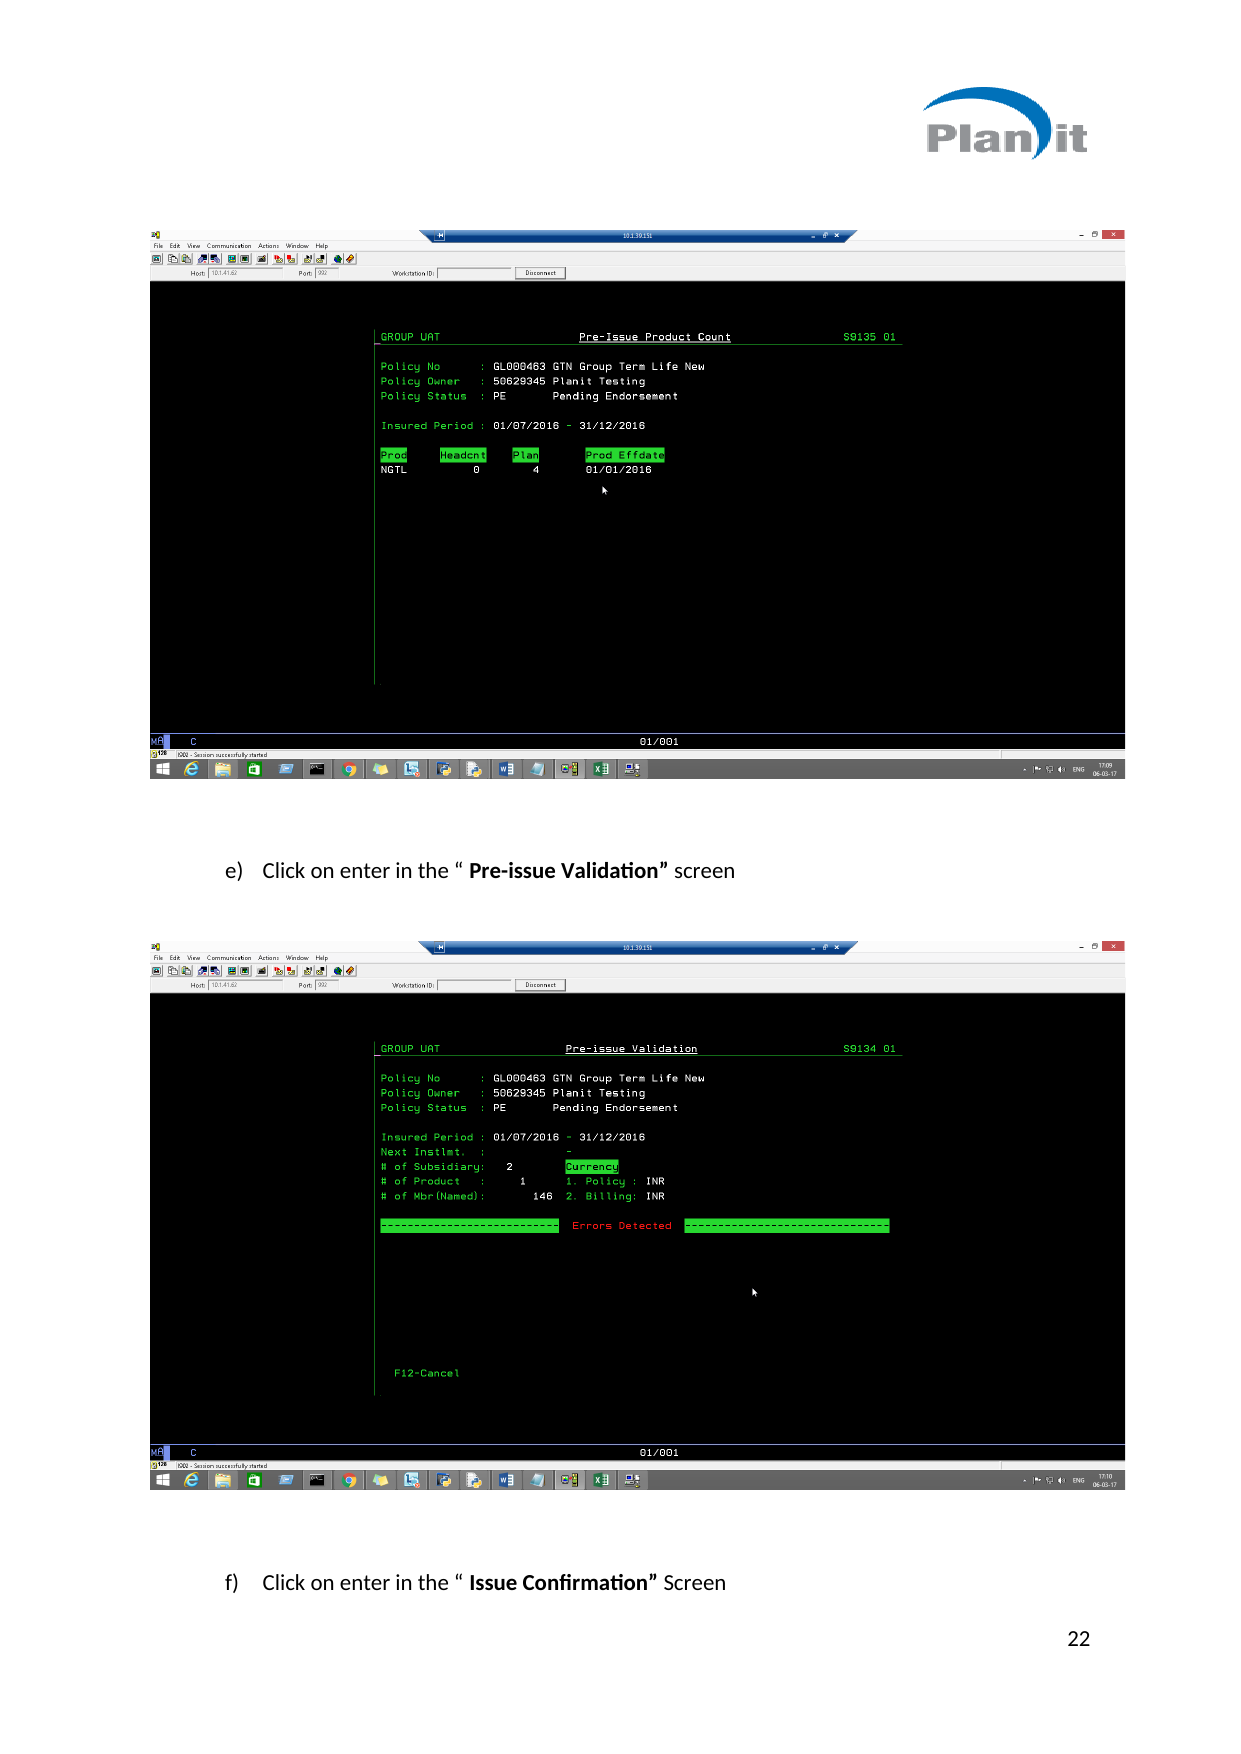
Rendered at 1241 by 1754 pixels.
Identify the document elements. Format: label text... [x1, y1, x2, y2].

picture [150, 230, 1125, 779]
list Click on enter in the “ Pre-issue Validation” screen [225, 856, 1090, 884]
picture [150, 941, 1125, 1490]
list Click on enter in the “ Issue Confirmation” Screen [225, 1568, 1090, 1596]
picture [923, 73, 1091, 177]
